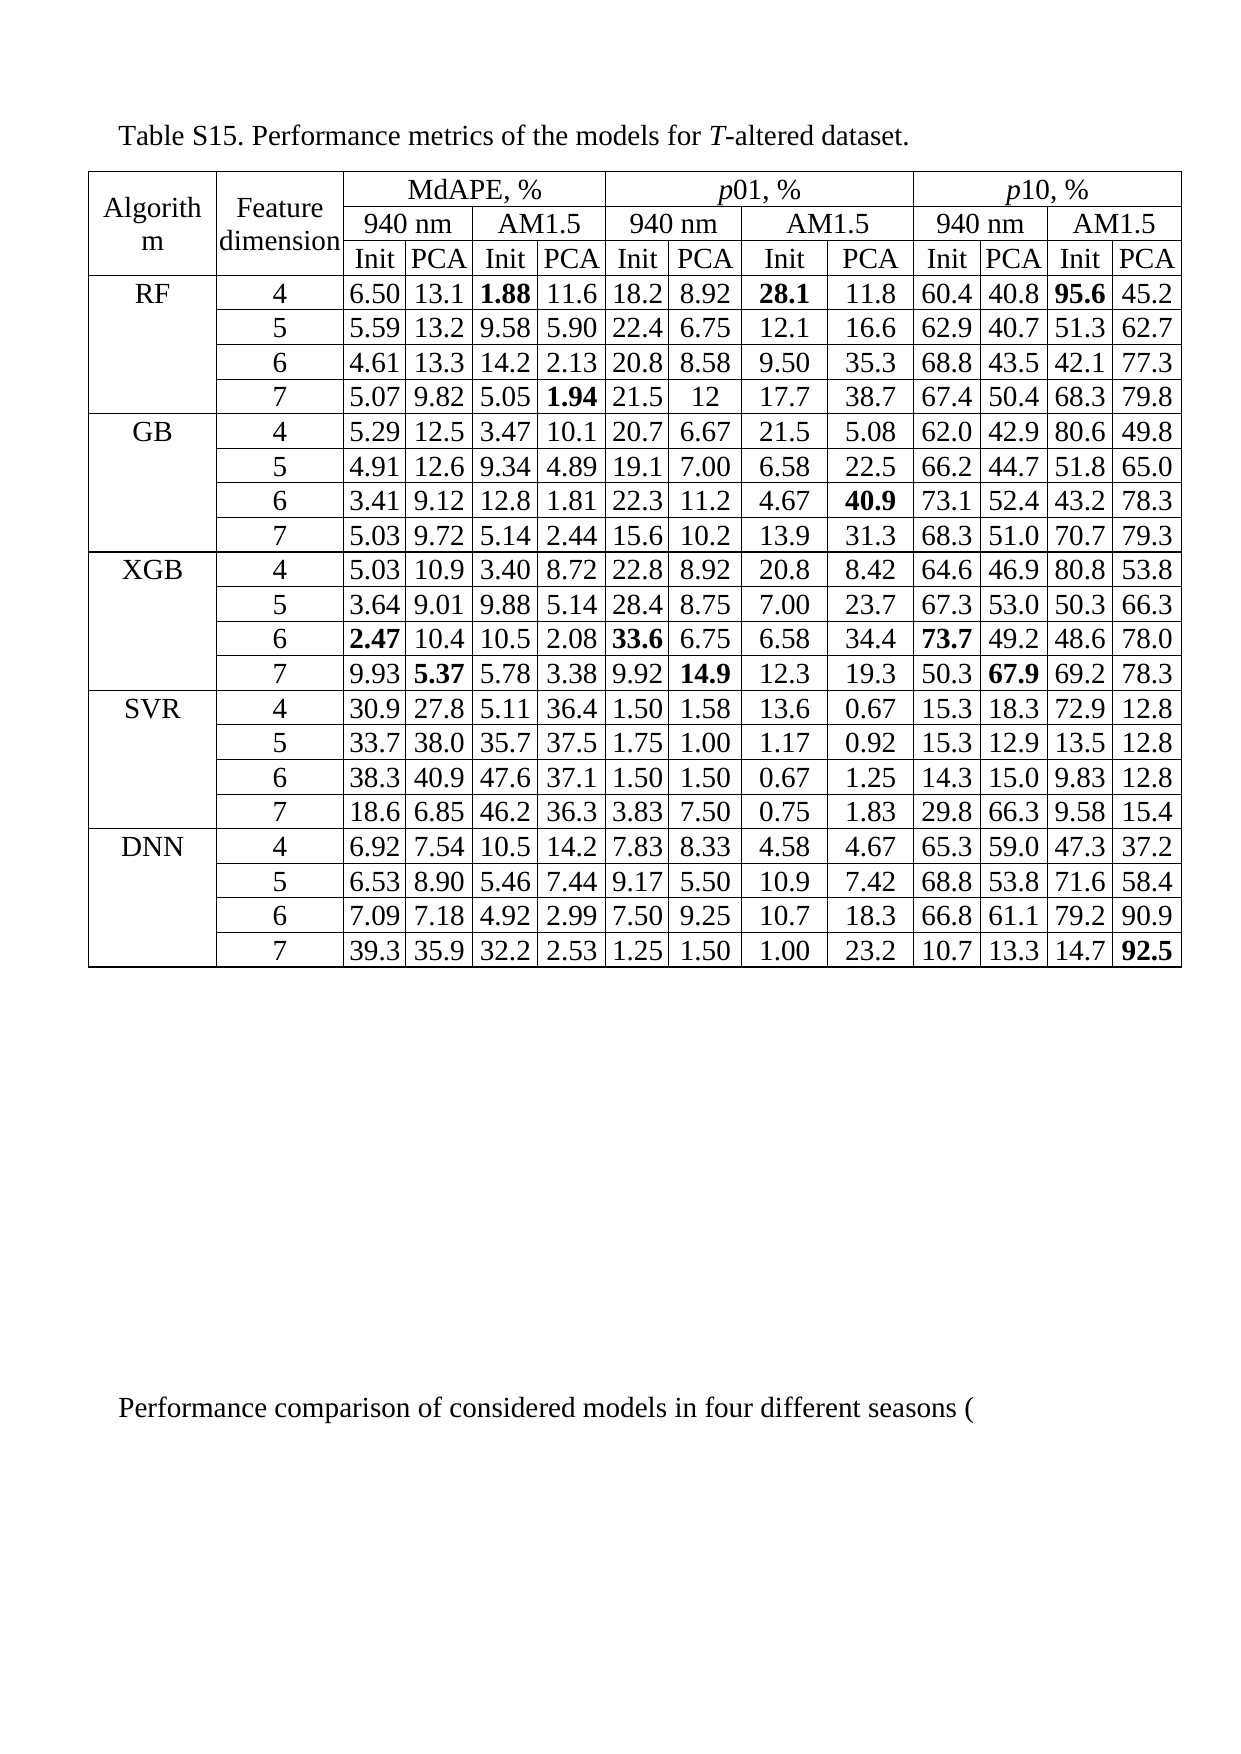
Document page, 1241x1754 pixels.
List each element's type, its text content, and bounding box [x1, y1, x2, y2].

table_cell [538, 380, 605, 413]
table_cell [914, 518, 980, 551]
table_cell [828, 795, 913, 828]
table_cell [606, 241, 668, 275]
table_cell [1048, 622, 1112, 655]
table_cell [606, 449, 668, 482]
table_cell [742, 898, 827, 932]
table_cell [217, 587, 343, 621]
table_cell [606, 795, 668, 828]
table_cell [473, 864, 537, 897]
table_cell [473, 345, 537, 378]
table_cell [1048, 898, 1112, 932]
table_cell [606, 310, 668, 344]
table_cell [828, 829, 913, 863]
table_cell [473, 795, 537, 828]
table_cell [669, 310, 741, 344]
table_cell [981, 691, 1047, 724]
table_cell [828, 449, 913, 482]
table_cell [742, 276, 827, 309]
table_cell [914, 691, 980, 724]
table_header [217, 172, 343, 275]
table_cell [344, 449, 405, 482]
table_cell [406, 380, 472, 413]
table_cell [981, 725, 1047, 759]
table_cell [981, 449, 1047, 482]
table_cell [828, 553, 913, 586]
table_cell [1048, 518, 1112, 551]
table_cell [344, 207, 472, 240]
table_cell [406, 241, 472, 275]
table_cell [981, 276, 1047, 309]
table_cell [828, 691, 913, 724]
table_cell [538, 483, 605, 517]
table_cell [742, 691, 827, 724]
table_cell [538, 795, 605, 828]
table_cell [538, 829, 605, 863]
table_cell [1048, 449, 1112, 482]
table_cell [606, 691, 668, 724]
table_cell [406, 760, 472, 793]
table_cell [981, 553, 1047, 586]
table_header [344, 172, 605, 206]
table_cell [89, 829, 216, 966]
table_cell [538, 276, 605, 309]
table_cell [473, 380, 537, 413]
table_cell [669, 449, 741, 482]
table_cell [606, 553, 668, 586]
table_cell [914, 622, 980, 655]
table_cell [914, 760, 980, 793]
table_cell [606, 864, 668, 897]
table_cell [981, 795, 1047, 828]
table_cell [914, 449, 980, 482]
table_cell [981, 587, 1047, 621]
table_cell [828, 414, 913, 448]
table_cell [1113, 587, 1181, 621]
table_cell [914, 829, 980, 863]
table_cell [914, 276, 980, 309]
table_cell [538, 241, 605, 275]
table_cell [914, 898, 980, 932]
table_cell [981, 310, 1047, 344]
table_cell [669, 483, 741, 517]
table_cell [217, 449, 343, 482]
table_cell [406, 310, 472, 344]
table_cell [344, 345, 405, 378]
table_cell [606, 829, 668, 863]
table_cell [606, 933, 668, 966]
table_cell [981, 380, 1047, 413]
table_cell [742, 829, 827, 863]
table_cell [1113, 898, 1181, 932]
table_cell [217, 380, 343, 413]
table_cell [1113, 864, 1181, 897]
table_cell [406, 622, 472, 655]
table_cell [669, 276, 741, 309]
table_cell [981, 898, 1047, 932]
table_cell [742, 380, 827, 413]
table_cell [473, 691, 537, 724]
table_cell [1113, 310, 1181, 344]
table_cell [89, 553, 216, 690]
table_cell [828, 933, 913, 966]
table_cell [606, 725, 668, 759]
text Performance comparison of considered models in four different seasons ( [118, 1390, 1152, 1423]
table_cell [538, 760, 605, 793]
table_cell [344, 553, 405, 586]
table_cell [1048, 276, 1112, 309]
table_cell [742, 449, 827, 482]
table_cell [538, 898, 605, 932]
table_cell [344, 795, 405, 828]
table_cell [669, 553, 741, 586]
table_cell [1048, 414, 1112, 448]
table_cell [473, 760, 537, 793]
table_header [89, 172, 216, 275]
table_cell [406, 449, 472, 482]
text Table S15. Performance metrics of the models for T-altered dataset. [118, 118, 1152, 152]
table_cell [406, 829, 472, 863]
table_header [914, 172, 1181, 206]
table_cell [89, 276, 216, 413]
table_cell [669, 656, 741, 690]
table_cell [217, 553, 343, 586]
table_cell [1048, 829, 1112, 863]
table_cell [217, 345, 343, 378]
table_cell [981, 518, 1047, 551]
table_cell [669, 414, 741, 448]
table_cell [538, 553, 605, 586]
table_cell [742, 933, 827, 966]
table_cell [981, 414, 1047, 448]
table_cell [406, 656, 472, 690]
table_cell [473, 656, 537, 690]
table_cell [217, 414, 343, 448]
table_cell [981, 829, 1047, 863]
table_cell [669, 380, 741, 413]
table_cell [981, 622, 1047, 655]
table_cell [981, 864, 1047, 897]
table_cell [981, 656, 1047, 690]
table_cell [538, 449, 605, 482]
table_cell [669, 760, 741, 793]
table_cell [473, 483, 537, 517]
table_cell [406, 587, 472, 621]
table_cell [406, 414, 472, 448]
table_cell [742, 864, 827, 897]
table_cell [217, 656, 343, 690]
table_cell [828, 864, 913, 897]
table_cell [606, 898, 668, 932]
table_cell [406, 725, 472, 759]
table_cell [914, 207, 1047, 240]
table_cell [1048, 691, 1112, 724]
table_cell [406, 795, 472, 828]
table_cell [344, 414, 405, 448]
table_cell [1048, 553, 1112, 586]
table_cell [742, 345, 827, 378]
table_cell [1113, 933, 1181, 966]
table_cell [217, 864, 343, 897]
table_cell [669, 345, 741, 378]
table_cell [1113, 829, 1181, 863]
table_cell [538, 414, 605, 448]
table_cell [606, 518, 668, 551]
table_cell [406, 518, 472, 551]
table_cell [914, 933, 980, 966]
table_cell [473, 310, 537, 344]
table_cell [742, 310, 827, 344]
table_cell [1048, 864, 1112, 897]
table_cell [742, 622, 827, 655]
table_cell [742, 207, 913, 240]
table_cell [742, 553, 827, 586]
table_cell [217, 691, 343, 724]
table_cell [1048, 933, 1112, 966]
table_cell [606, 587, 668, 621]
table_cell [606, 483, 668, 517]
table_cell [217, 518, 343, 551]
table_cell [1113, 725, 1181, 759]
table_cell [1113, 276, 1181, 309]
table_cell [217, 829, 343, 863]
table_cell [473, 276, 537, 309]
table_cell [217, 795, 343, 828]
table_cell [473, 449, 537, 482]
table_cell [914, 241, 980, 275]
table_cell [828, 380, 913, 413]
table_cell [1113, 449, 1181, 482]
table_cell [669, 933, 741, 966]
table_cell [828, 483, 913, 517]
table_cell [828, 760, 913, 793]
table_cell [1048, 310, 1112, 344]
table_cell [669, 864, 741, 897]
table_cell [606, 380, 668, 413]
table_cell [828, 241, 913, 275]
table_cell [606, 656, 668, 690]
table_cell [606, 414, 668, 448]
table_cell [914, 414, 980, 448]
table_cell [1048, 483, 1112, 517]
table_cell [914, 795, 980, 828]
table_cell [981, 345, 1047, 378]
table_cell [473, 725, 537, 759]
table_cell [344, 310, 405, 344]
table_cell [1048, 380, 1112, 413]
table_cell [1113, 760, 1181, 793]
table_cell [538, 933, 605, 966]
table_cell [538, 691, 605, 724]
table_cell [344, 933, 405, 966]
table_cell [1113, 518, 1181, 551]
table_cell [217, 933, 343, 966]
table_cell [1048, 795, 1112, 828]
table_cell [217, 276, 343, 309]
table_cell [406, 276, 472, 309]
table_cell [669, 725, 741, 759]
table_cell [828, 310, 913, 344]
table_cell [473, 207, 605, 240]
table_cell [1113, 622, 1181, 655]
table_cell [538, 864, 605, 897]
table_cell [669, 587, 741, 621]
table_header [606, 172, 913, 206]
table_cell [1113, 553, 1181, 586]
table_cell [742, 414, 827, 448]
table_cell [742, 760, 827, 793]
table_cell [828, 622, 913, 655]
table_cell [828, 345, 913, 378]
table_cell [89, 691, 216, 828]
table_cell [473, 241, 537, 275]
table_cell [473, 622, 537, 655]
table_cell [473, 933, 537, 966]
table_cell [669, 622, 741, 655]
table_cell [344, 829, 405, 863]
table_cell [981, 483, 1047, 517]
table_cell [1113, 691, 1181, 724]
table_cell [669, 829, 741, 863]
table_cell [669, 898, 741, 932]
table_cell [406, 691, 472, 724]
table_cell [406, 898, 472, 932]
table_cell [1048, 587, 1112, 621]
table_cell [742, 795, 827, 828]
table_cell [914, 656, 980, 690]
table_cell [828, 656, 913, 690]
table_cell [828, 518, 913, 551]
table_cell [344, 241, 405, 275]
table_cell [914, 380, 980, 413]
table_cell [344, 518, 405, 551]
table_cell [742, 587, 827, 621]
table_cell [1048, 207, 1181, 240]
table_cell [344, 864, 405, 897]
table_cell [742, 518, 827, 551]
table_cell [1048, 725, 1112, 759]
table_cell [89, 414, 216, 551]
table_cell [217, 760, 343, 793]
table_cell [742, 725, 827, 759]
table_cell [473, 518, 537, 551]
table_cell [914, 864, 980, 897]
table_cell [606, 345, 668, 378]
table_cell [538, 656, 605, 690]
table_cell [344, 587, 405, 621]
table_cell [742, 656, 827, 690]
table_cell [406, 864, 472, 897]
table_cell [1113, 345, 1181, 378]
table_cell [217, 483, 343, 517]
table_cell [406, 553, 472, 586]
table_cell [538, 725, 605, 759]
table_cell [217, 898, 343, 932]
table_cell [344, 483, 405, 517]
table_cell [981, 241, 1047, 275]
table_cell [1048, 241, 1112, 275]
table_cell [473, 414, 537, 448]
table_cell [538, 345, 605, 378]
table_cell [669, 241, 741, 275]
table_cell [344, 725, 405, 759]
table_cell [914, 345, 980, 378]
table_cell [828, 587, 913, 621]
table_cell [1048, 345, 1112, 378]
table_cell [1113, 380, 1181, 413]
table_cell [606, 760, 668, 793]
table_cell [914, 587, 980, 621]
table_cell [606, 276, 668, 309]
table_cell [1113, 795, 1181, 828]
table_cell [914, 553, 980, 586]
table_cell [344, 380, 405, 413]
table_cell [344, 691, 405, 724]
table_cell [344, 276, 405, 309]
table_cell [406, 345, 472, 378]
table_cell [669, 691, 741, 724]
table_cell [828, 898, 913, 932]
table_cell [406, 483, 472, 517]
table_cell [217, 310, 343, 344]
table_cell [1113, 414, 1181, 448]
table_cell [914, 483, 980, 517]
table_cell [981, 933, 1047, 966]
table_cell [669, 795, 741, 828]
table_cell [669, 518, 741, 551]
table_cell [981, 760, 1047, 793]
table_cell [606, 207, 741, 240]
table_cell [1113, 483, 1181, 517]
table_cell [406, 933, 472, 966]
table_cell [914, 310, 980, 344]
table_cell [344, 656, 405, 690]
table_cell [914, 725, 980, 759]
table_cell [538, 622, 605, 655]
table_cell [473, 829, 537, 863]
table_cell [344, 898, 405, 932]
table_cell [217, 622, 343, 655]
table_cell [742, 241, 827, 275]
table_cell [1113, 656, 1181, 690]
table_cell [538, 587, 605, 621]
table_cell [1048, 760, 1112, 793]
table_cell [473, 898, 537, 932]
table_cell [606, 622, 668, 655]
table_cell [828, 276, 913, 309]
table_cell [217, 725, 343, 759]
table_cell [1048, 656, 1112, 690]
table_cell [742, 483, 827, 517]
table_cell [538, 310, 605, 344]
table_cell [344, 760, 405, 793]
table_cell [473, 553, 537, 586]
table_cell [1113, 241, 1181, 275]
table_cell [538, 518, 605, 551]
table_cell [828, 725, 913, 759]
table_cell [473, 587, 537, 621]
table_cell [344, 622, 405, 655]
